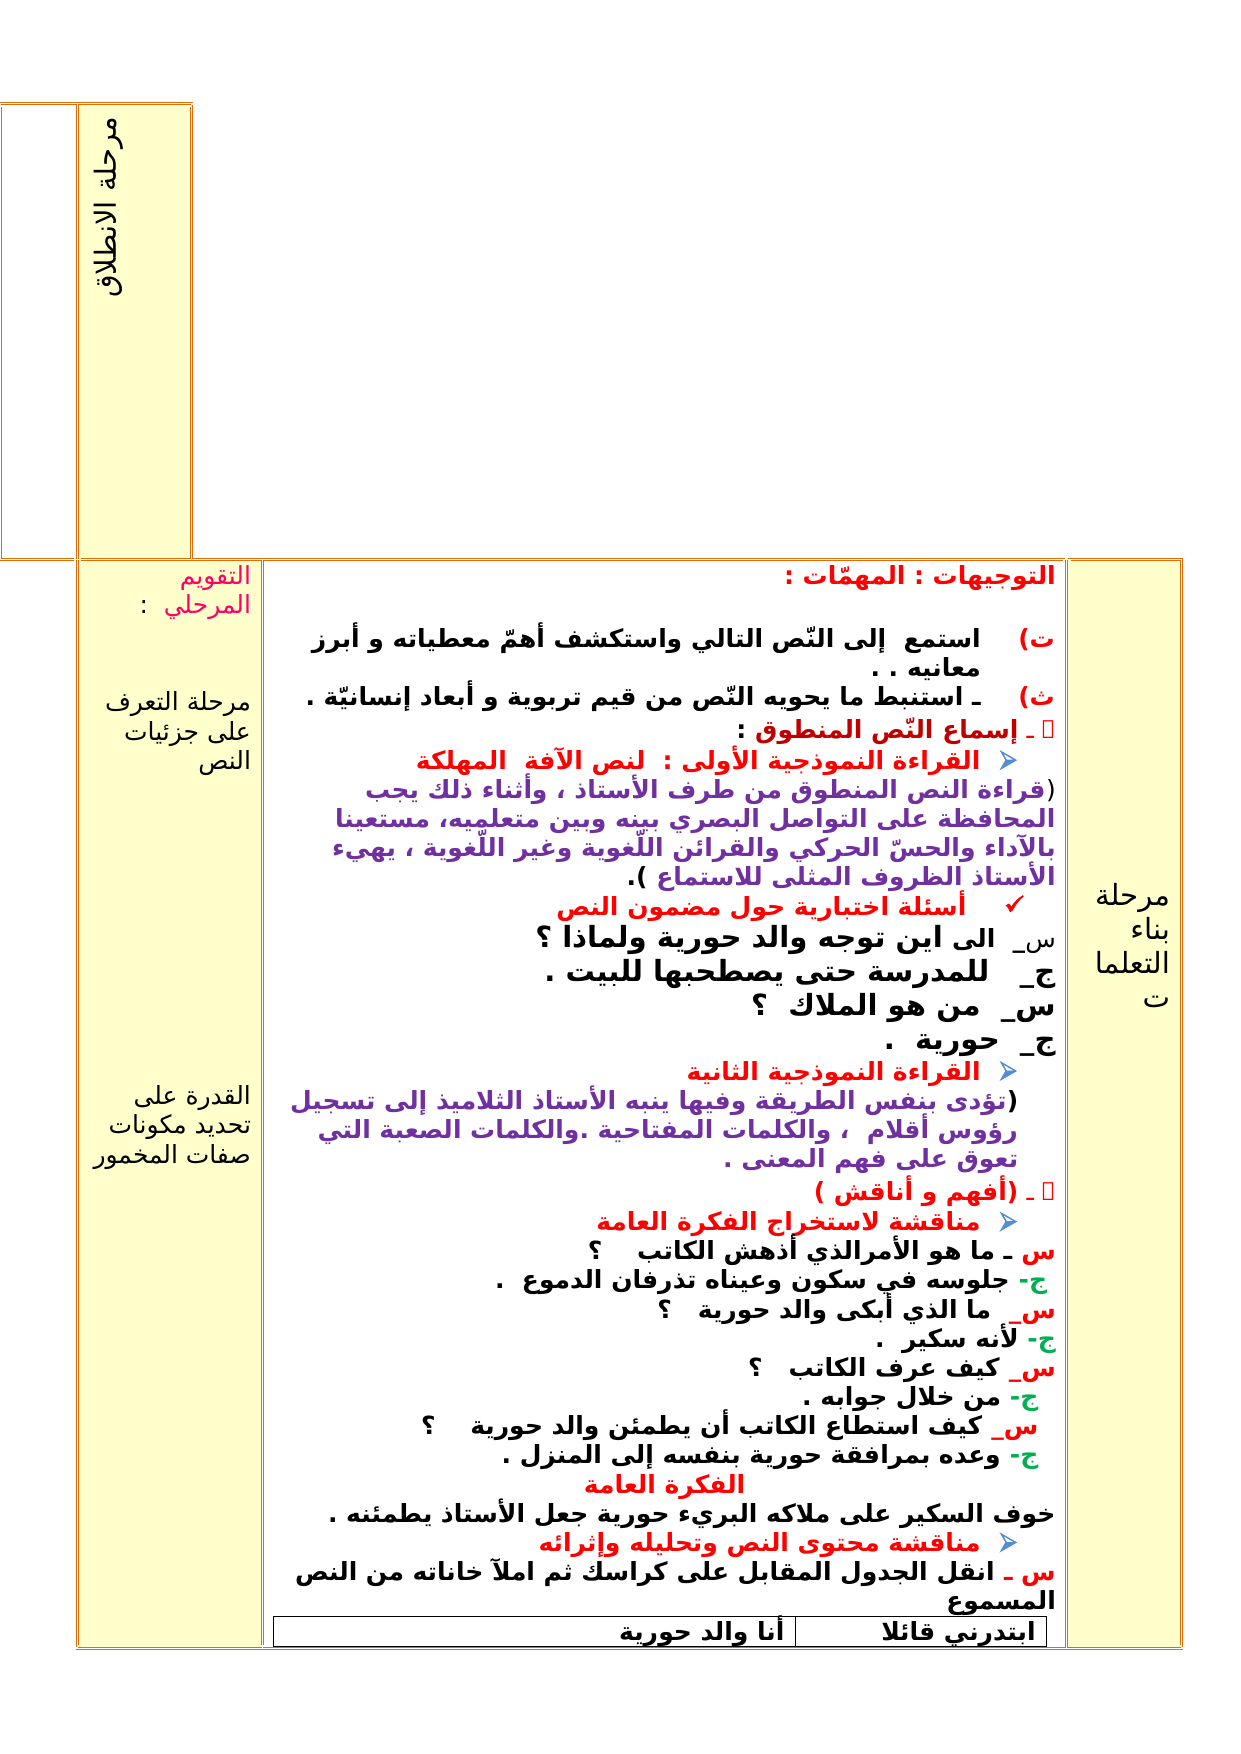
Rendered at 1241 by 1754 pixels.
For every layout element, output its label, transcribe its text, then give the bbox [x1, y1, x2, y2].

table_cell مرحلة الانطلاق [79, 103, 192, 558]
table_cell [262, 558, 1067, 1647]
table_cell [78, 558, 262, 1647]
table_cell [1067, 558, 1181, 1647]
